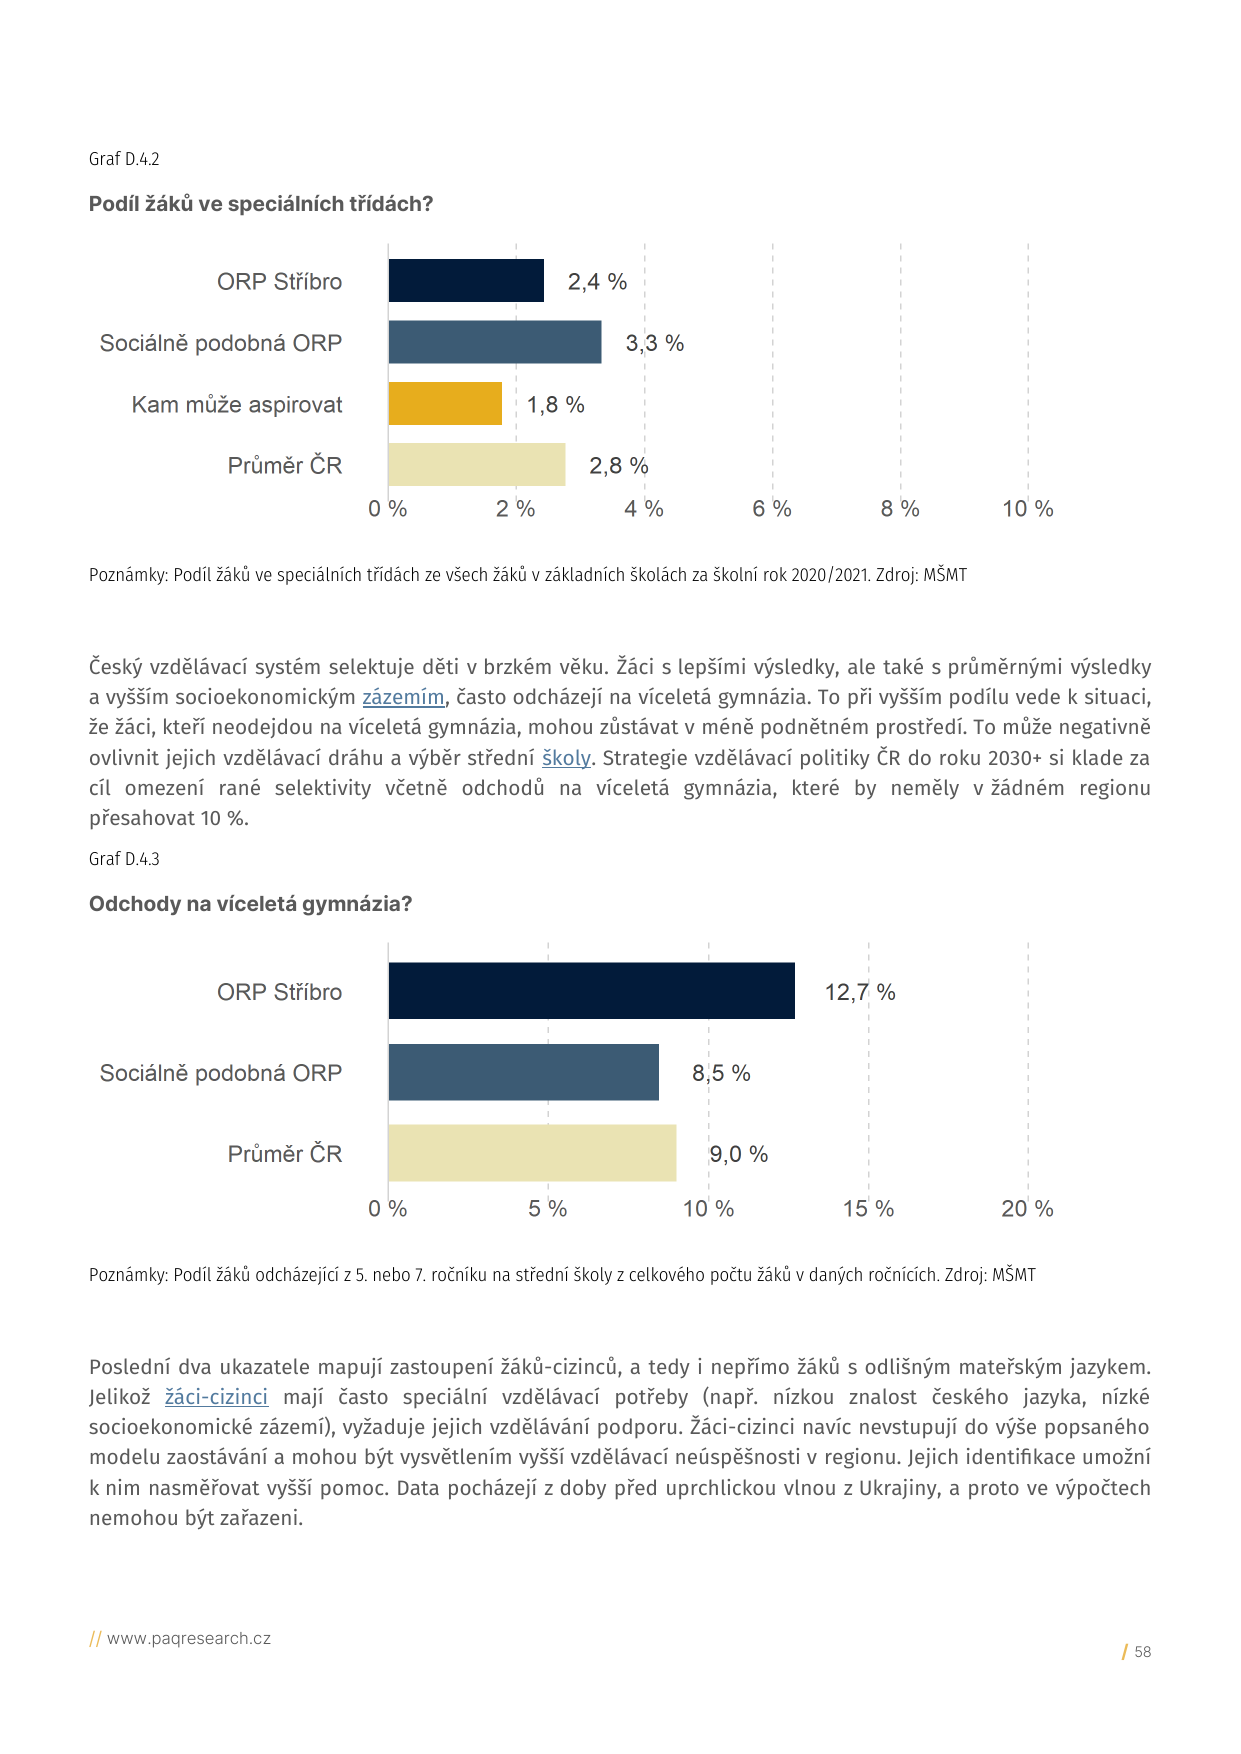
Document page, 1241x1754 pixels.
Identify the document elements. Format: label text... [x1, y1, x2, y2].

text Graf D.4.3 [89, 847, 1152, 870]
text Odchody na víceletá gymnázia? [89, 886, 1152, 916]
text Poznámky: Podíl žáků ve speciálních třídách ze všech žáků v základních školách za školní rok 2020/2021. Zdroj: MŠMT [89, 564, 1152, 587]
text Poslední dva ukazatele mapují zastoupení žáků-cizinců, a tedy i nepřímo žáků s odlišným mateřským jazykem. Jelikož žáci-cizinci mají často speciální vzdělávací potřeby (např. nízkou znalost českého jazyka, nízké socioekonomické zázemí), vyžaduje jejich vzdělávání podporu. Žáci-cizinci navíc nevstupují do výše popsaného modelu zaostávání a mohou být vysvětlením vyšší vzdělávací neúspěšnosti v regionu. Jejich identifikace umožní k nim nasměřovat vyšší pomoc. Data pocházejí z doby před uprchlickou vlnou z Ukrajiny, a proto ve výpočtech nemohou být zařazeni. [89, 1349, 1152, 1531]
text Český vzdělávací systém selektuje děti v brzkém věku. Žáci s lepšími výsledky, ale také s průměrnými výsledky a vyšším socioekonomickým zázemím, často odcházejí na víceletá gymnázia. To při vyšším podílu vede k situaci, že žáci, kteří neodejdou na víceletá gymnázia, mohou zůstávat v méně podnětném prostředí. To může negativně ovlivnit jejich vzdělávací dráhu a výběr střední školy. Strategie vzdělávací politiky ČR do roku 2030+ si klade za cíl omezení rané selektivity včetně odchodů na víceletá gymnázia, které by neměly v žádném regionu přesahovat 10 %. [89, 649, 1152, 831]
picture [88, 216, 1139, 548]
text Graf D.4.2 [89, 148, 1152, 170]
text Poznámky: Podíl žáků odcházející z 5. nebo 7. ročníku na střední školy z celkového počtu žáků v daných ročnících. Zdroj: MŠMT [89, 1264, 1152, 1287]
picture [88, 916, 1139, 1248]
text Podíl žáků ve speciálních třídách? [89, 186, 1152, 216]
